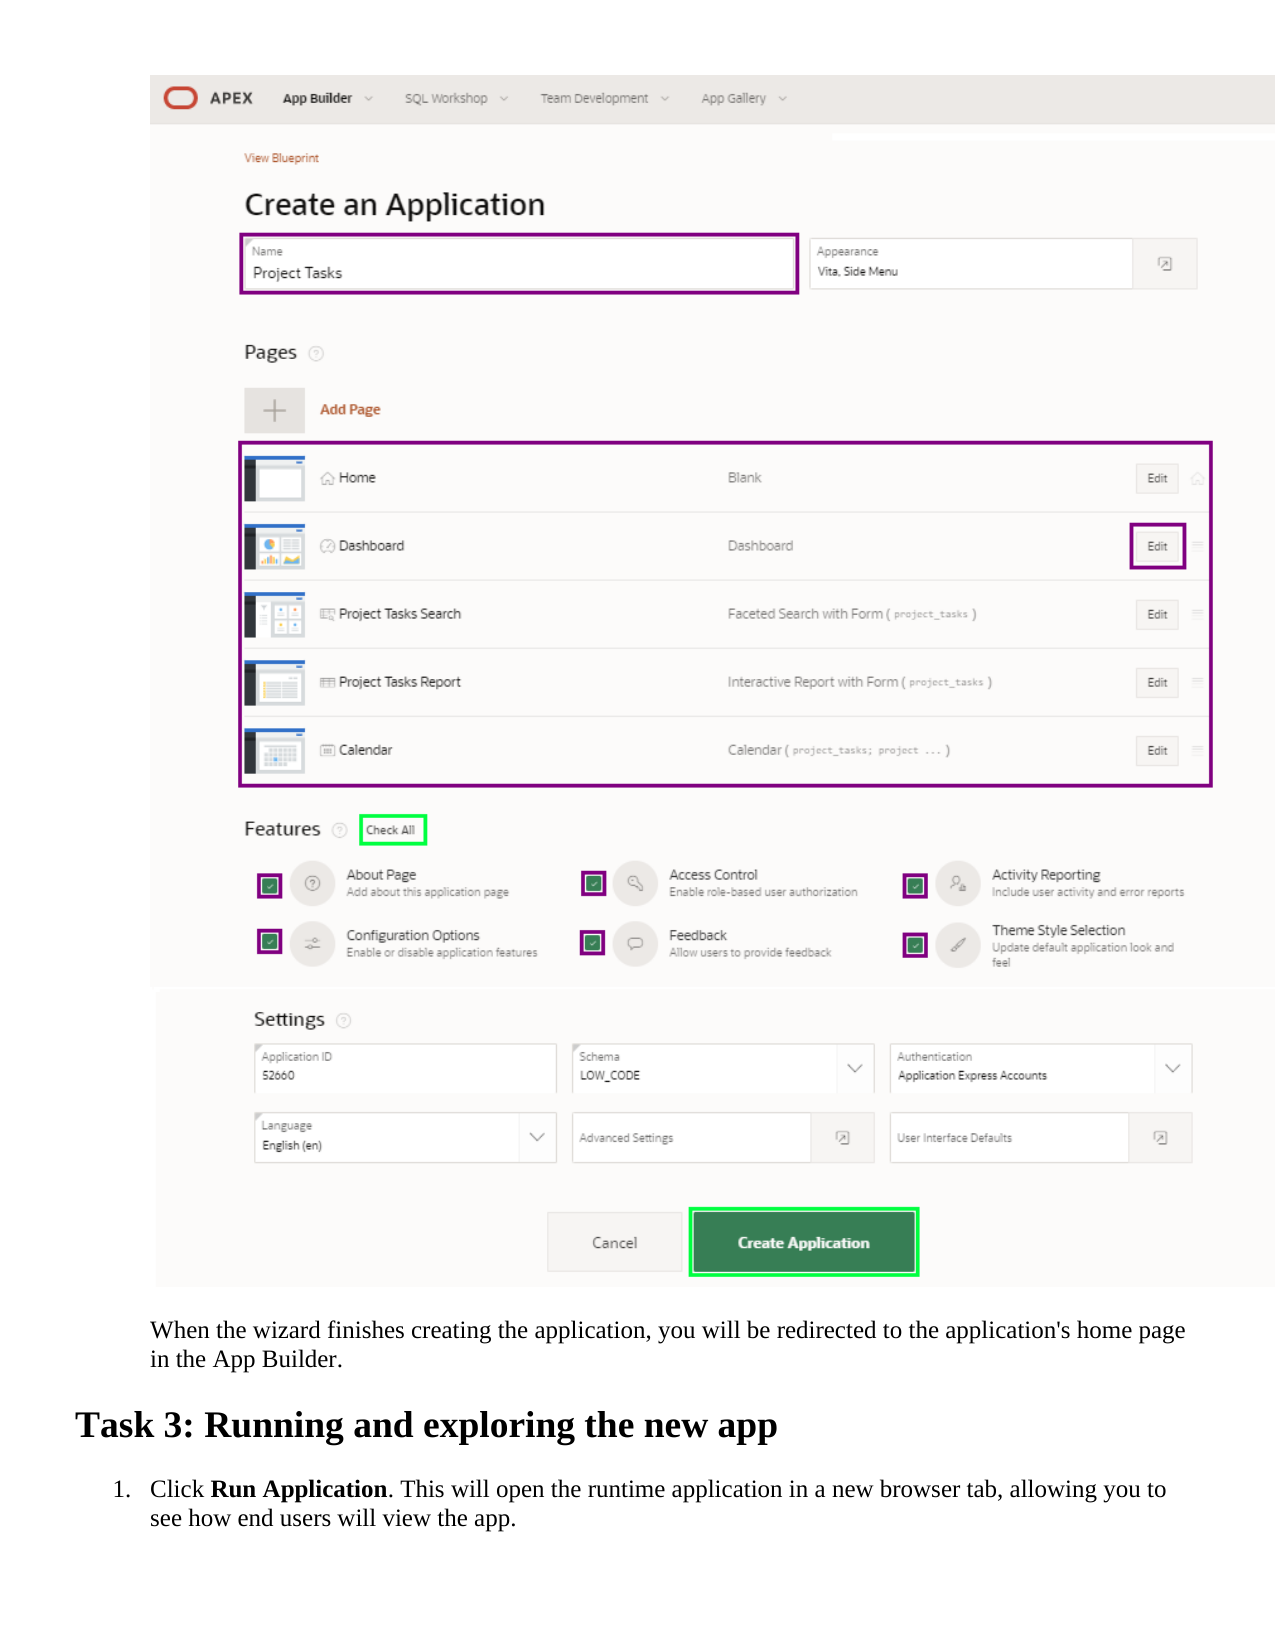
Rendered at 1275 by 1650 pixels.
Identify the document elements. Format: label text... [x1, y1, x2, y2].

text When the wizard finishes creating the application, you will be redirected to the application's home page in the App Builder. [150, 1316, 1200, 1373]
text Task 3: Running and exploring the new app [75, 1402, 1200, 1445]
picture [150, 75, 1275, 1287]
list Click Run Application. This will open the runtime application in a new browser tab, allowing you to see how end users will view the app. [112, 1474, 1200, 1532]
